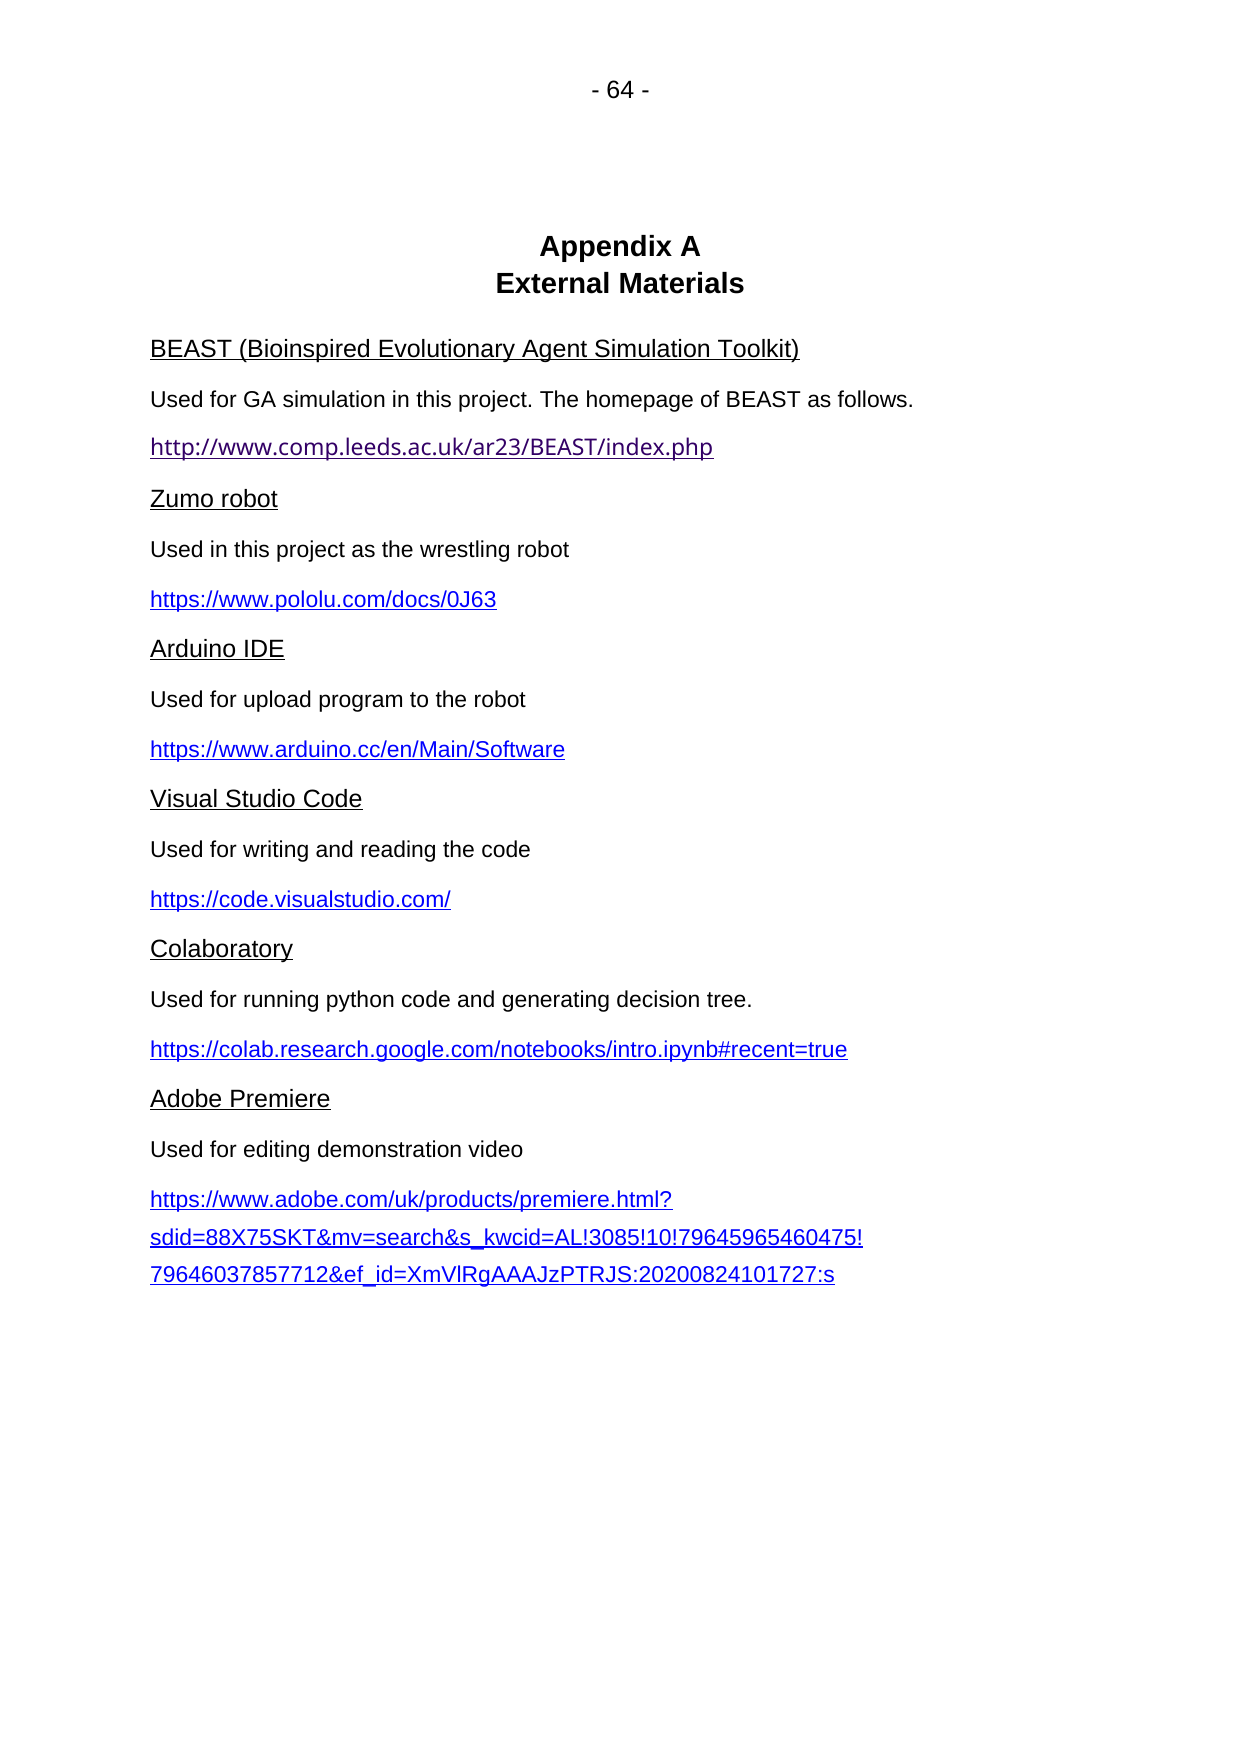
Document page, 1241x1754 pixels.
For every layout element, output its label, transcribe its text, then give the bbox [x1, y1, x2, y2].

text https://www.pololu.com/docs/0J63 [150, 575, 1090, 612]
text Used for writing and reading the code [150, 825, 1090, 862]
text Colaboratory [150, 925, 1090, 962]
text Used for GA simulation in this project. The homepage of BEAST as follows. [150, 375, 1090, 412]
text https://www.arduino.cc/en/Main/Software [150, 725, 1090, 762]
text https://colab.research.google.com/notebooks/intro.ipynb#recent=true [150, 1025, 1090, 1062]
text Visual Studio Code [150, 775, 1090, 812]
text Arduino IDE [150, 625, 1090, 662]
text Adobe Premiere [150, 1075, 1090, 1112]
text BEAST (Bioinspired Evolutionary Agent Simulation Toolkit) [150, 325, 1090, 362]
text https://code.visualstudio.com/ [150, 875, 1090, 912]
subtitle Appendix A External Materials [150, 225, 1090, 300]
text Used for upload program to the robot [150, 675, 1090, 712]
text Used for running python code and generating decision tree. [150, 975, 1090, 1012]
text http://www.comp.leeds.ac.uk/ar23/BEAST/index.php [150, 425, 1090, 462]
text Used for editing demonstration video [150, 1125, 1090, 1162]
text Zumo robot [150, 475, 1090, 512]
text Used in this project as the wrestling robot [150, 525, 1090, 562]
text https://www.adobe.com/uk/products/premiere.html?sdid=88X75SKT&mv=search&s_kwcid=AL!3085!10!79645965460475!79646037857712&ef_id=XmVlRgAAAJzPTRJS:20200824101727:s [150, 1175, 1090, 1287]
